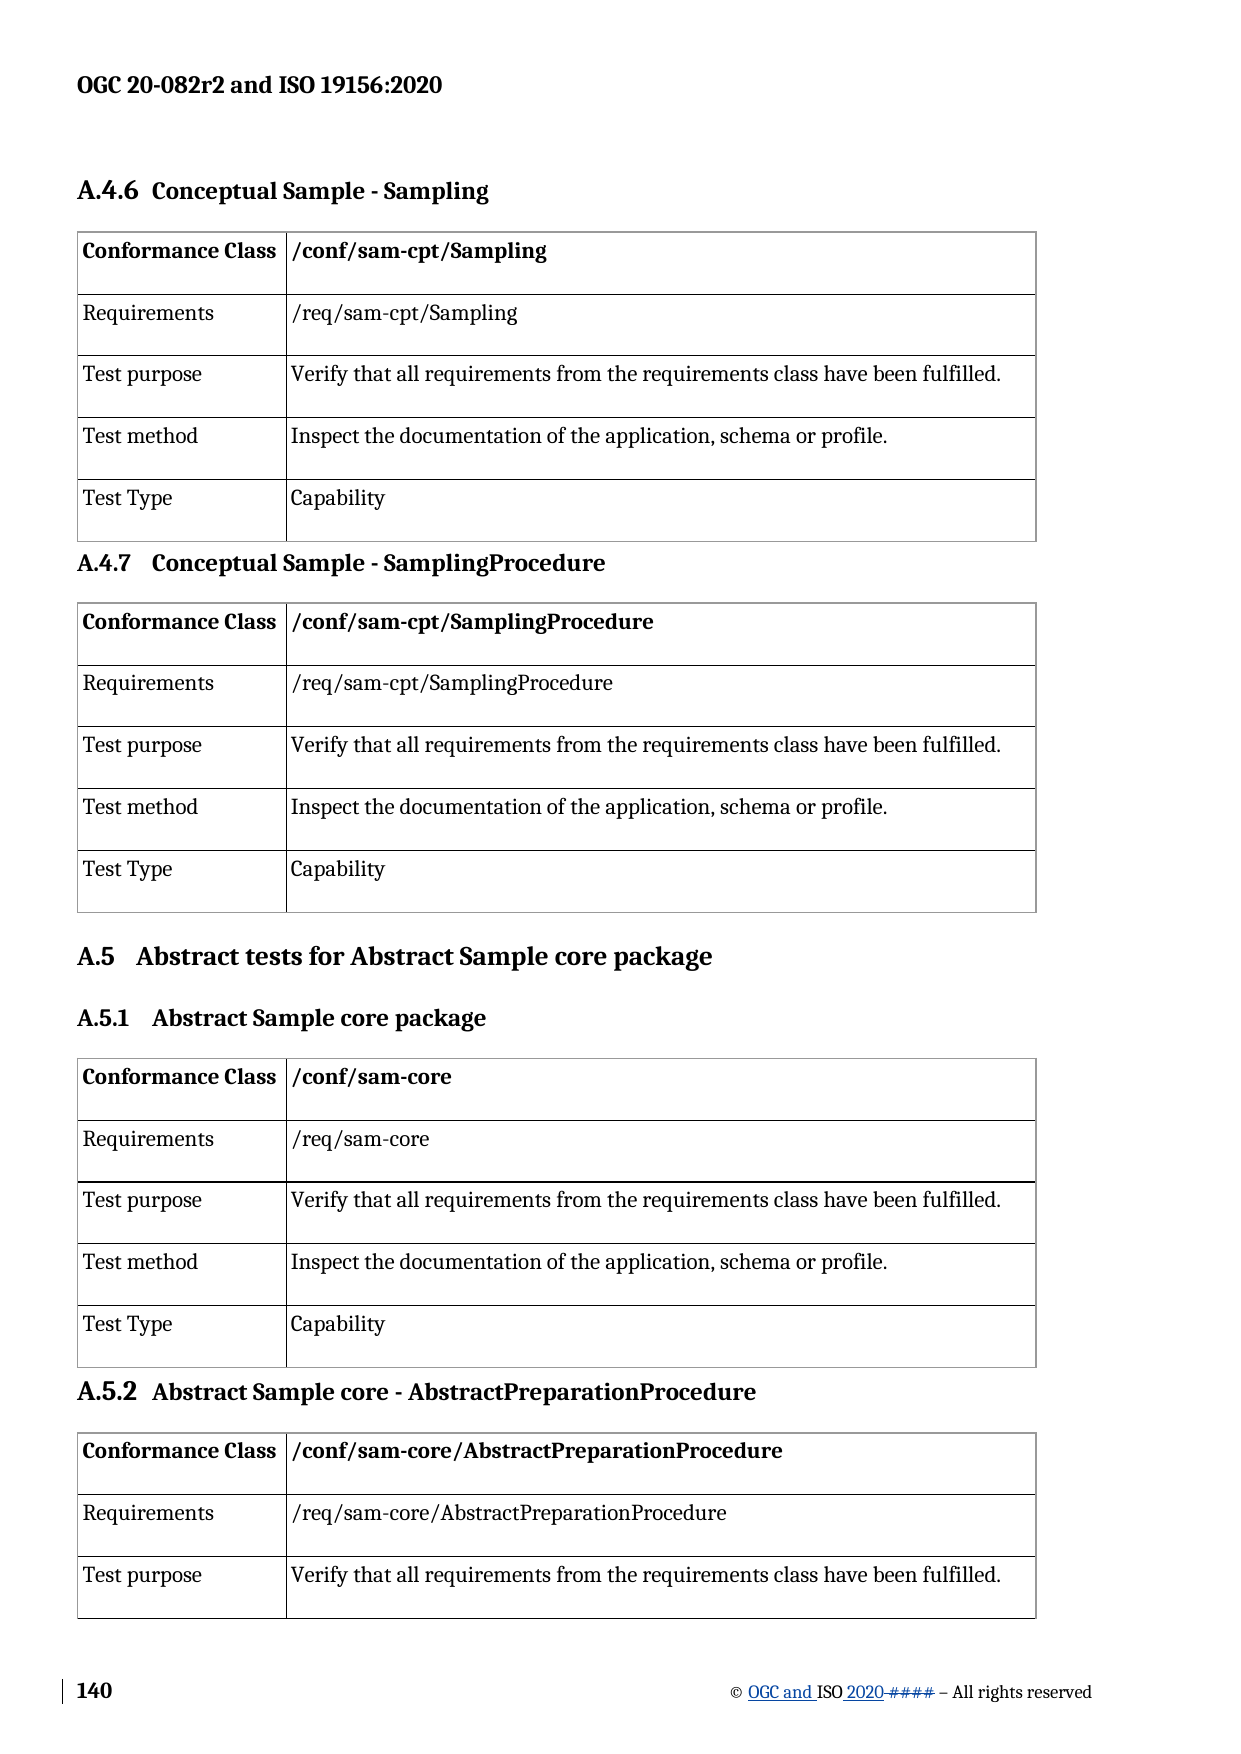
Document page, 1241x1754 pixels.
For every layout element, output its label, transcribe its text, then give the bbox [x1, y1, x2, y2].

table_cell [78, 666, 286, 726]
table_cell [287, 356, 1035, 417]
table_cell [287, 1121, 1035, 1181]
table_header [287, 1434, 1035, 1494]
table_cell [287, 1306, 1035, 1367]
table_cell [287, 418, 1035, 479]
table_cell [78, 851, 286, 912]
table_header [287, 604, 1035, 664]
text Abstract tests for Abstract Sample core package [77, 941, 1092, 972]
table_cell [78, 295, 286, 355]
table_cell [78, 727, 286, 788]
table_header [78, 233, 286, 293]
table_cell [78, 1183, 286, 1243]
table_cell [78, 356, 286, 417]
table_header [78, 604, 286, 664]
text Conceptual Sample - Sampling [77, 174, 1092, 206]
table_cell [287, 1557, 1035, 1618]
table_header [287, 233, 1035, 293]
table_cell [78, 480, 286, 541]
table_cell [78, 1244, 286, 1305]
text Abstract Sample core - AbstractPreparationProcedure [77, 1374, 1092, 1407]
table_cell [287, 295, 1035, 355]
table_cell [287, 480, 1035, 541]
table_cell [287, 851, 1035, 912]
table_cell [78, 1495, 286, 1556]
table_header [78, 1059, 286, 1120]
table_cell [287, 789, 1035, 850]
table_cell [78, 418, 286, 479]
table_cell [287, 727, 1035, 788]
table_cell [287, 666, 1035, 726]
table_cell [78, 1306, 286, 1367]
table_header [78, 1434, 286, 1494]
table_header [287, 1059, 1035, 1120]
text Conceptual Sample - SamplingProcedure [77, 548, 1092, 577]
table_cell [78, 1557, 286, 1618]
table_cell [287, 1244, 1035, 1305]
text Abstract Sample core package [77, 1004, 1092, 1032]
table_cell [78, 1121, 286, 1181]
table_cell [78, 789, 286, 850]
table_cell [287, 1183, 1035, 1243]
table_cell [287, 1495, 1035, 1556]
